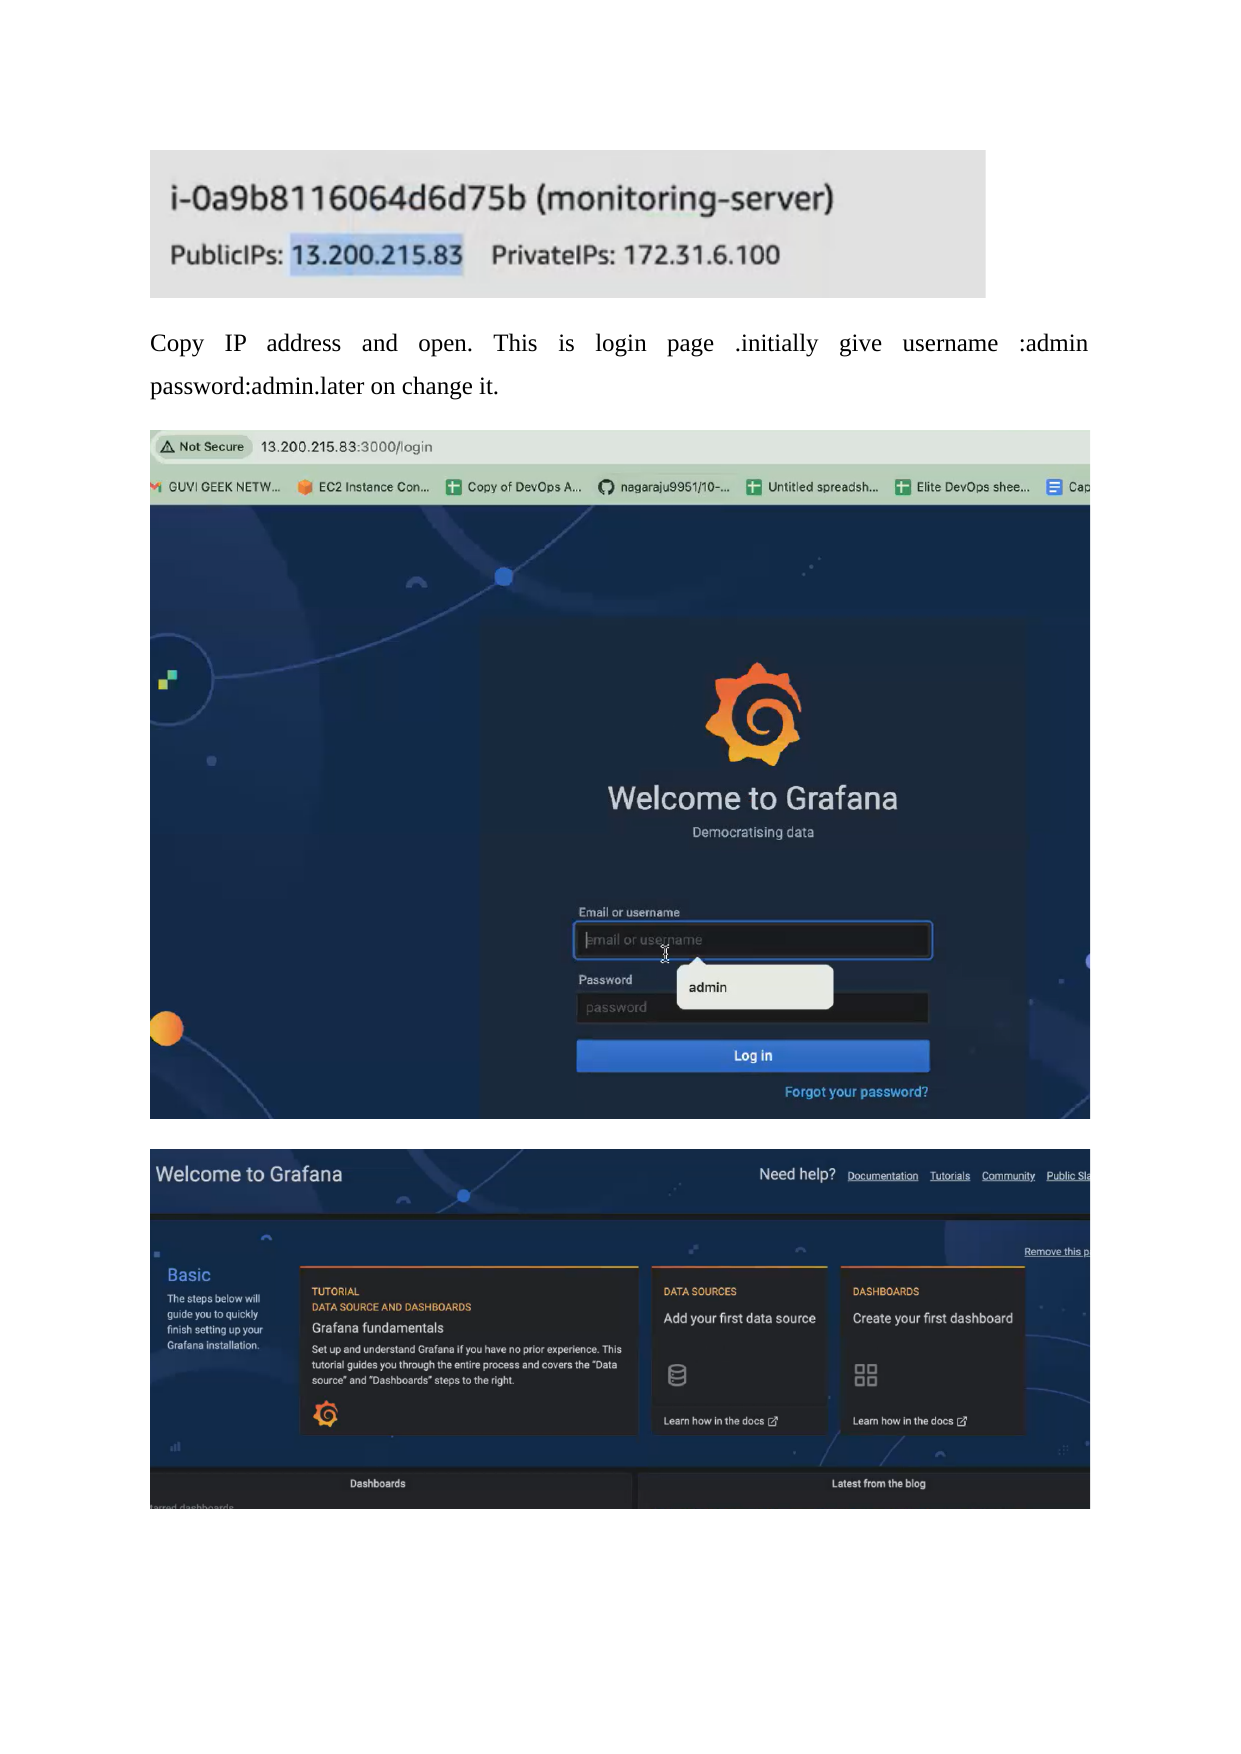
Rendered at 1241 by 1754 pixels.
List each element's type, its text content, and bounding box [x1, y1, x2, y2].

text Copy IP address and open. This is login page .initially give username :admin password:admin.later on change it. [150, 328, 1090, 400]
picture [150, 150, 986, 298]
picture [150, 1149, 1091, 1509]
picture [150, 430, 1091, 1119]
